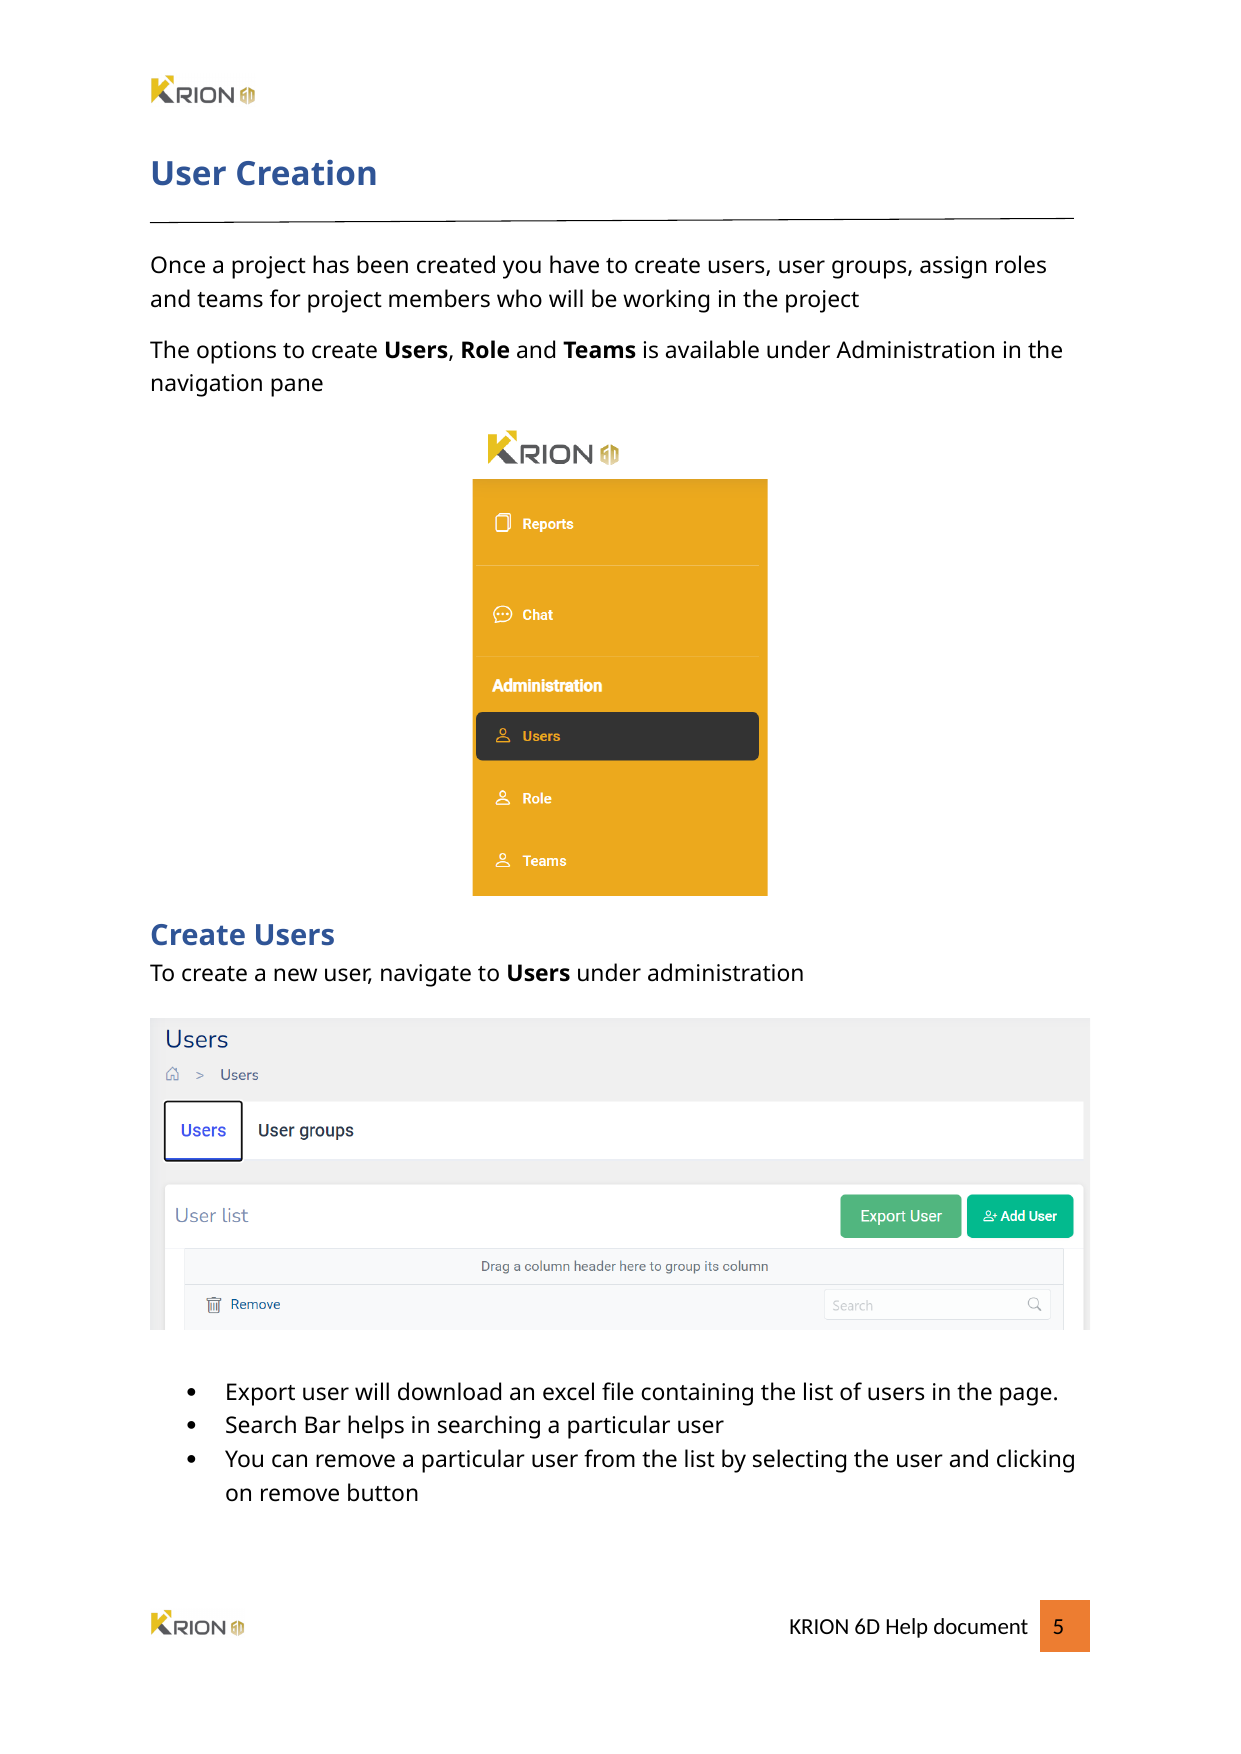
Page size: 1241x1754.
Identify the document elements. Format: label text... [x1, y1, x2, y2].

picture [150, 1608, 246, 1638]
subtitle User Creation [150, 150, 1090, 195]
picture [150, 1018, 1091, 1330]
subtitle Create Users [150, 914, 1090, 954]
list Export user will download an excel file containing the list of users in the page. [187, 1376, 1090, 1407]
text To create a new user, navigate to Users under administration [150, 957, 1090, 988]
list You can remove a particular user from the list by selecting the user and clicking on remove button [187, 1443, 1090, 1508]
list Search Bar helps in searching a particular user [187, 1409, 1090, 1441]
text Once a project has been created you have to create users, user groups, assign roles and teams for project members who will be working in the project [150, 249, 1090, 314]
text The options to create Users, Role and Teams is available under Administration in the navigation pane [150, 333, 1090, 398]
picture [472, 417, 768, 896]
picture [150, 73, 257, 107]
